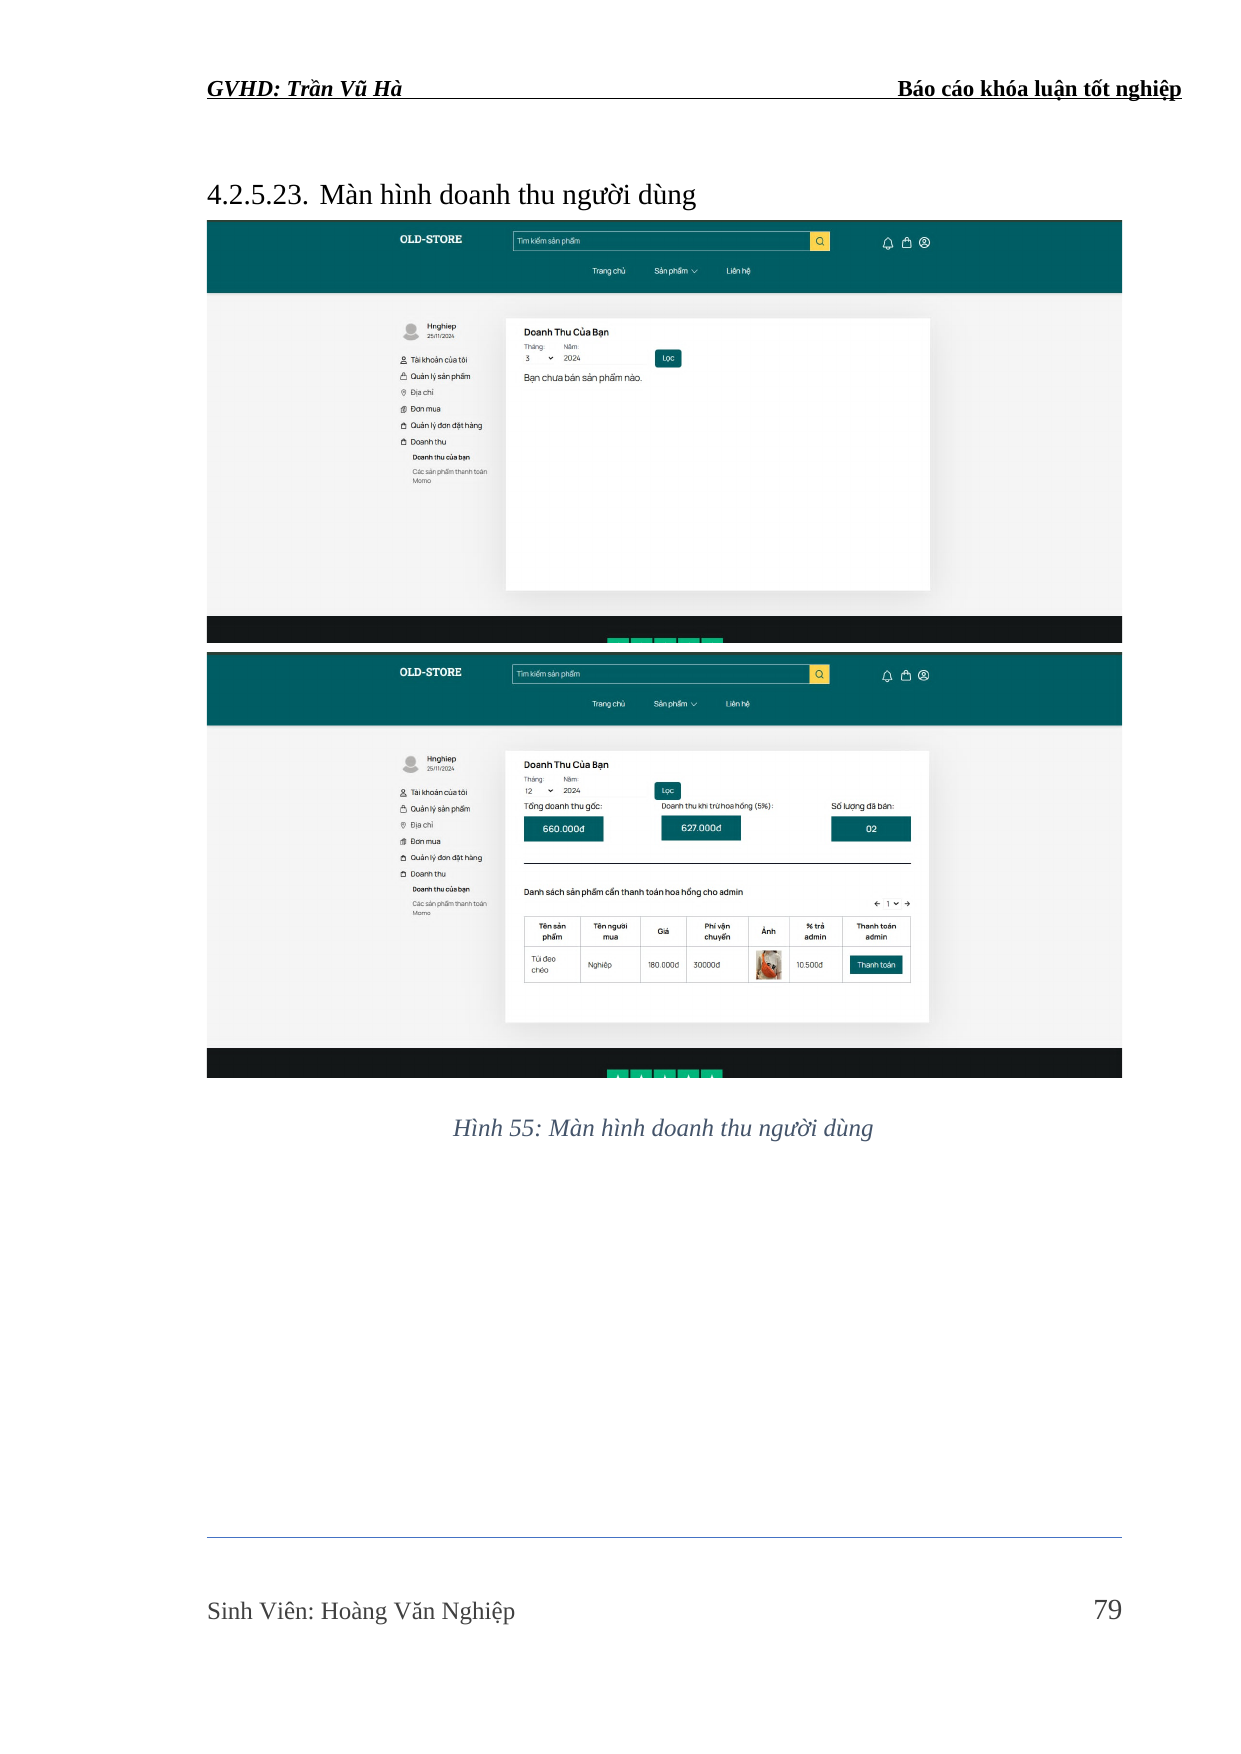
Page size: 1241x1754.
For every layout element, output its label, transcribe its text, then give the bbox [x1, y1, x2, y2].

text Hình 55: Màn hình doanh thu người dùng [207, 1113, 1122, 1142]
picture [206, 220, 1123, 643]
text Màn hình doanh thu người dùng [207, 177, 1122, 211]
picture [206, 652, 1123, 1078]
